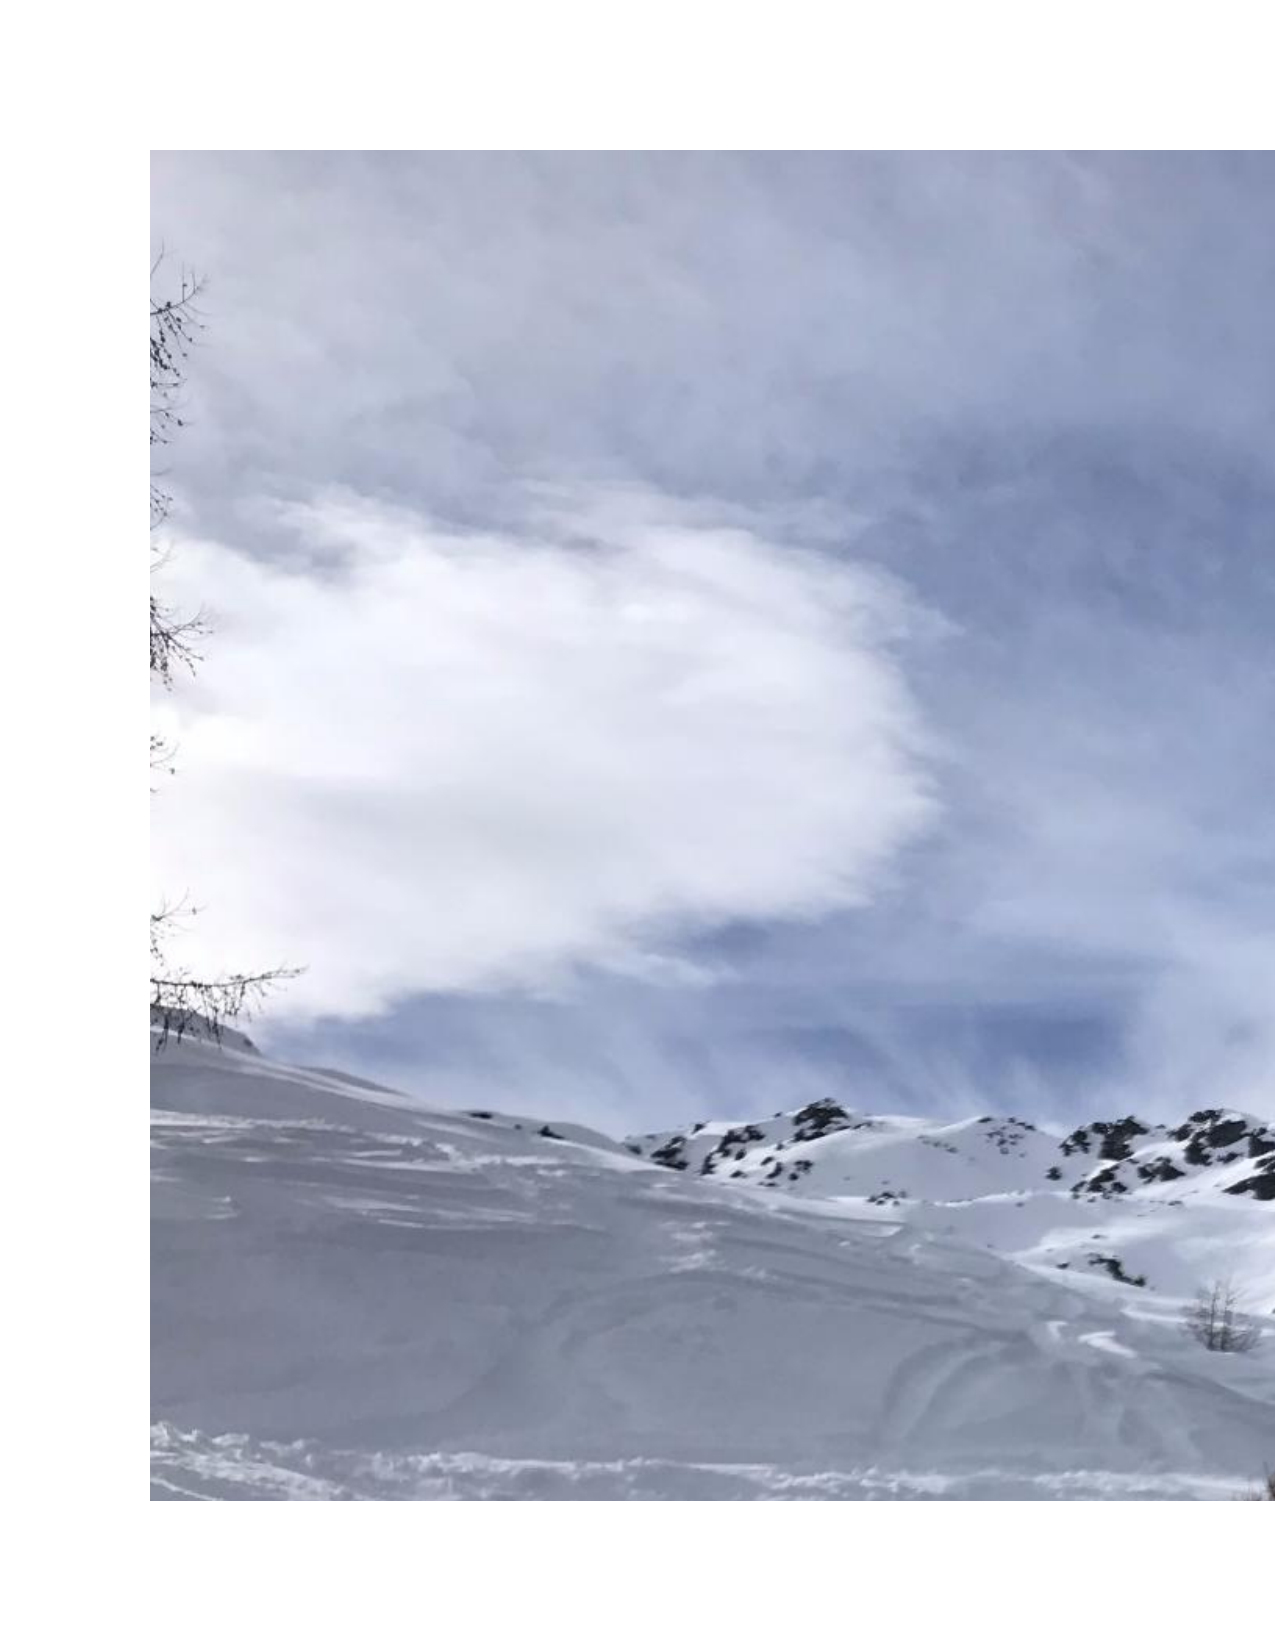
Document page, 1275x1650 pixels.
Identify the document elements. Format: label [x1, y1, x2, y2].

picture [150, 150, 1275, 1501]
